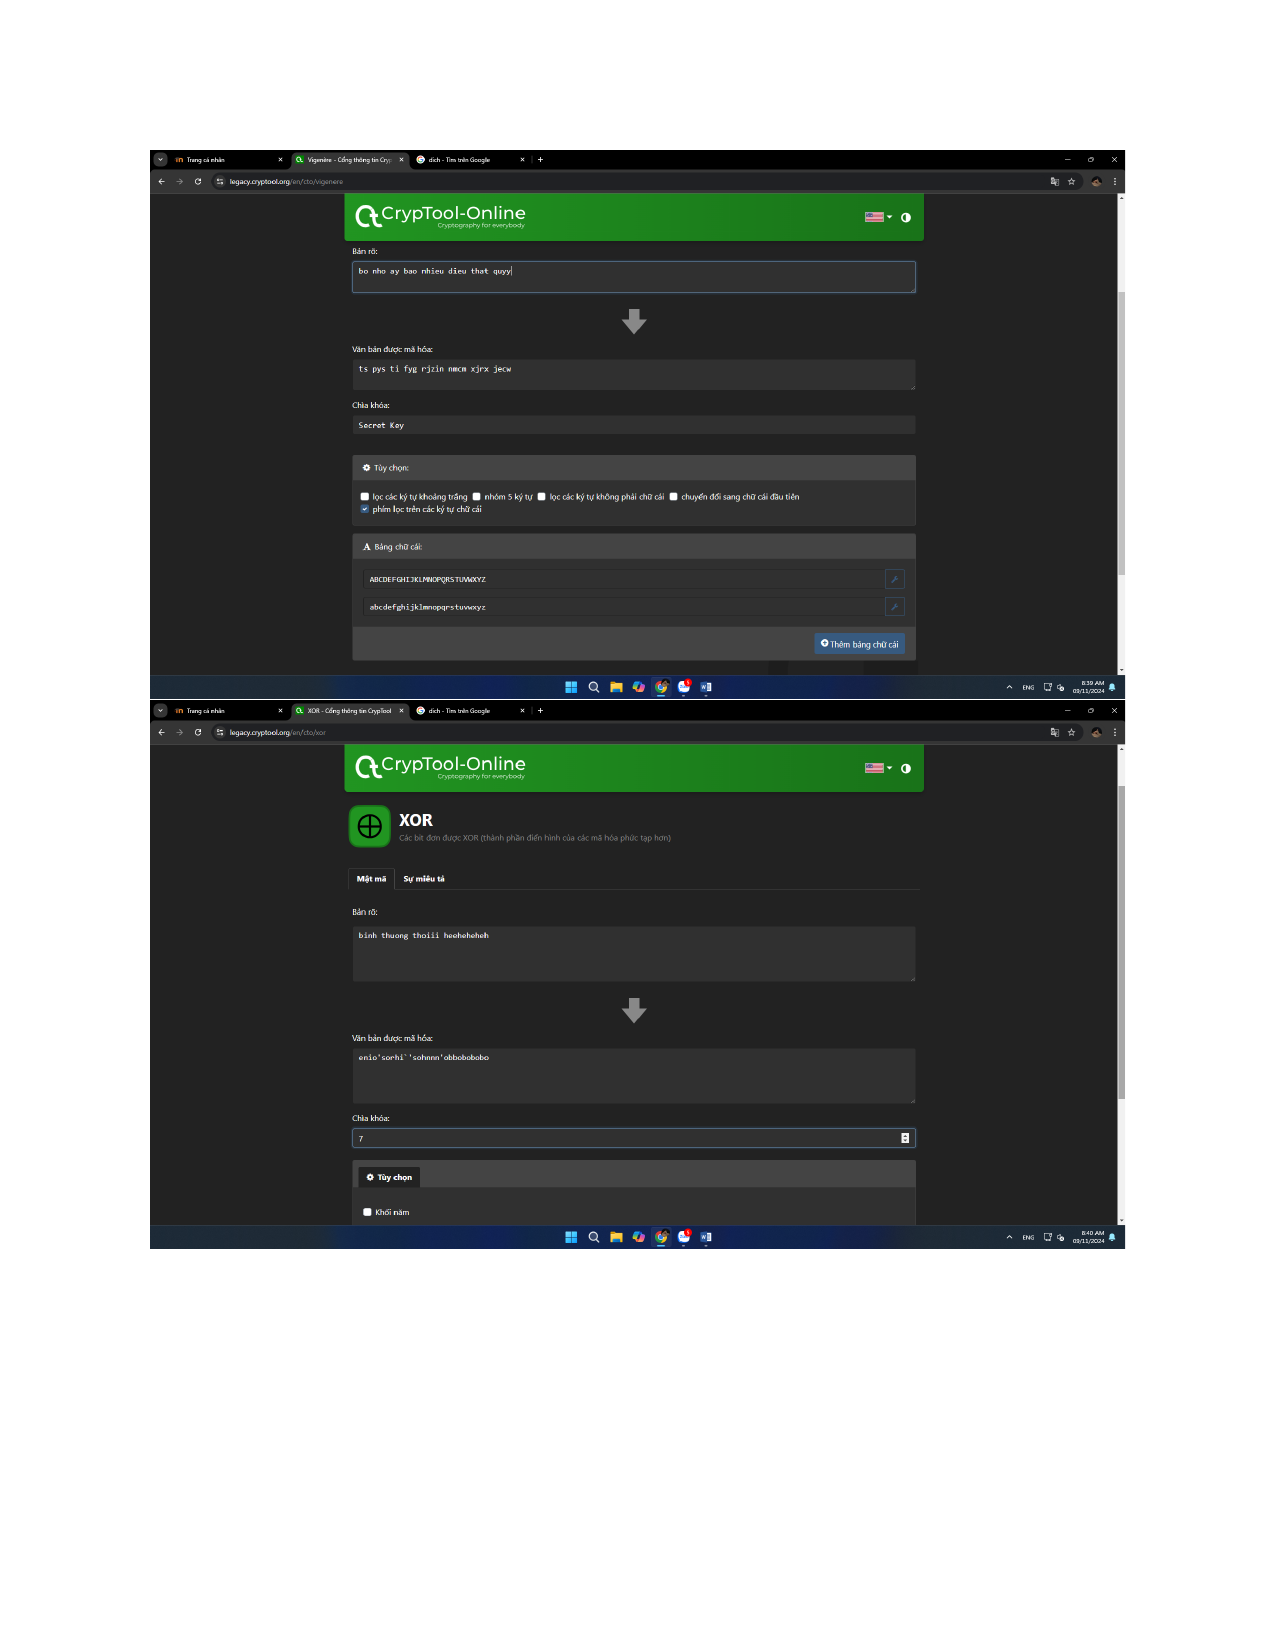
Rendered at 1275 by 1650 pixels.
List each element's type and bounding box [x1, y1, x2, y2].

picture [150, 700, 1125, 1249]
picture [150, 150, 1125, 699]
